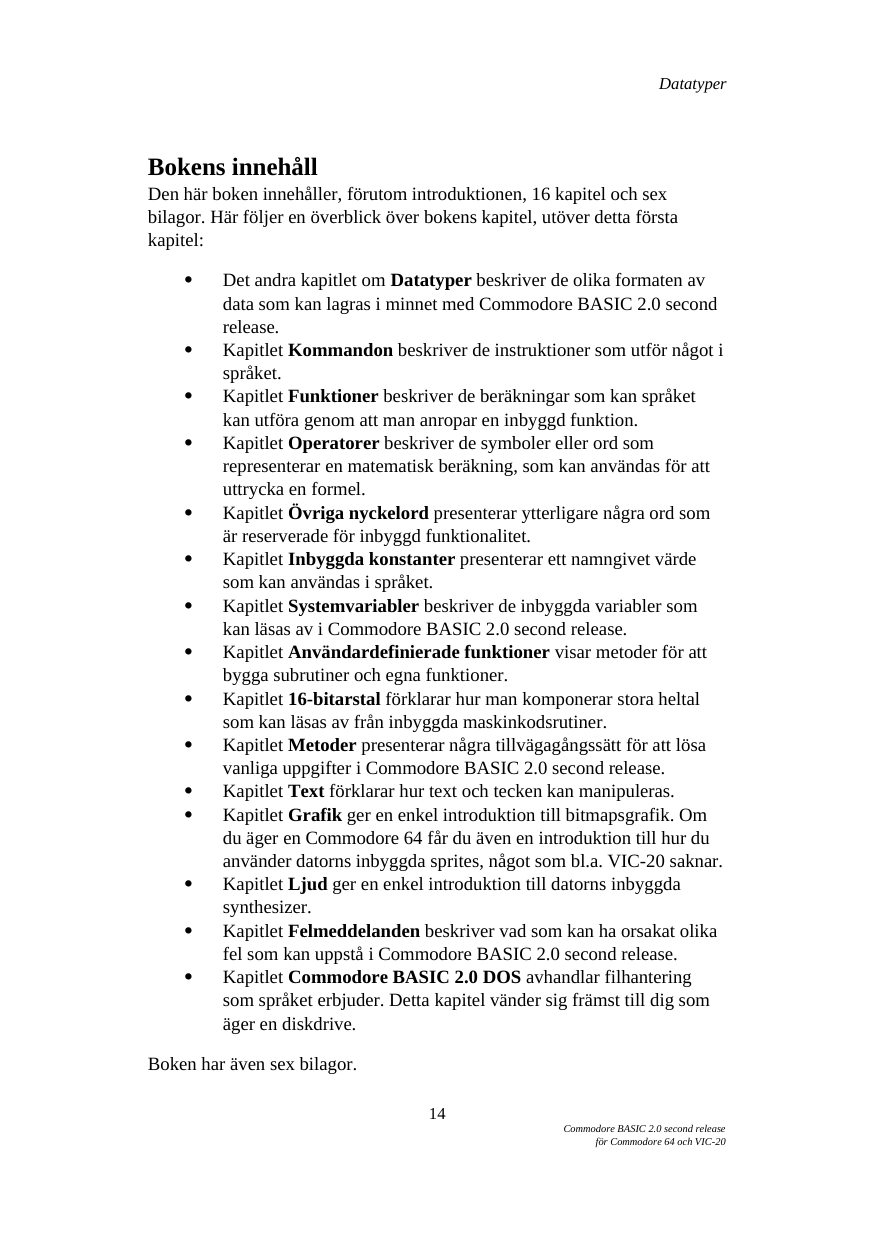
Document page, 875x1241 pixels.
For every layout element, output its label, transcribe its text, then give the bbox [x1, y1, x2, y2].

list Kapitlet Commodore BASIC 2.0 DOS avhandlar filhantering som språket erbjuder. Detta kapitel vänder sig främst till dig som äger en diskdrive. [185, 966, 726, 1034]
list Kapitlet Operatorer beskriver de symboler eller ord som representerar en matematisk beräkning, som kan användas för att uttrycka en formel. [185, 432, 726, 500]
list Kapitlet Övriga nyckelord presenterar ytterligare några ord som är reserverade för inbyggd funktionalitet. [185, 502, 726, 546]
list Kapitlet Grafik ger en enkel introduktion till bitmapsgrafik. Om du äger en Commodore 64 får du även en introduktion till hur du använder datorns inbyggda sprites, något som bl.a. VIC-20 saknar. [185, 803, 726, 872]
list Kapitlet Användardefinierade funktioner visar metoder för att bygga subrutiner och egna funktioner. [185, 641, 726, 686]
text Boken har även sex bilagor. [148, 1052, 726, 1074]
text Den här boken innehåller, förutom introduktionen, 16 kapitel och sex bilagor. Här följer en överblick över bokens kapitel, utöver detta första kapitel: [148, 183, 726, 251]
list Kapitlet Metoder presenterar några tillvägagångssätt för att lösa vanliga uppgifter i Commodore BASIC 2.0 second release. [185, 734, 726, 779]
list Kapitlet Text förklarar hur text och tecken kan manipuleras. [185, 780, 726, 802]
list Kapitlet Inbyggda konstanter presenterar ett namngivet värde som kan användas i språket. [185, 548, 726, 593]
list Kapitlet Kommandon beskriver de instruktioner som utför något i språket. [185, 339, 726, 384]
list Kapitlet 16-bitarstal förklarar hur man komponerar stora heltal som kan läsas av från inbyggda maskinkodsrutiner. [185, 687, 726, 732]
list Kapitlet Funktioner beskriver de beräkningar som kan språket kan utföra genom att man anropar en inbyggd funktion. [185, 385, 726, 430]
list Kapitlet Ljud ger en enkel introduktion till datorns inbyggda synthesizer. [185, 873, 726, 918]
list Kapitlet Systemvariabler beskriver de inbyggda variabler som kan läsas av i Commodore BASIC 2.0 second release. [185, 594, 726, 639]
list Det andra kapitlet om Datatyper beskriver de olika formaten av data som kan lagras i minnet med Commodore BASIC 2.0 second release. [185, 269, 726, 337]
subtitle Bokens innehåll [148, 152, 726, 181]
list Kapitlet Felmeddelanden beskriver vad som kan ha orsakat olika fel som kan uppstå i Commodore BASIC 2.0 second release. [185, 920, 726, 964]
